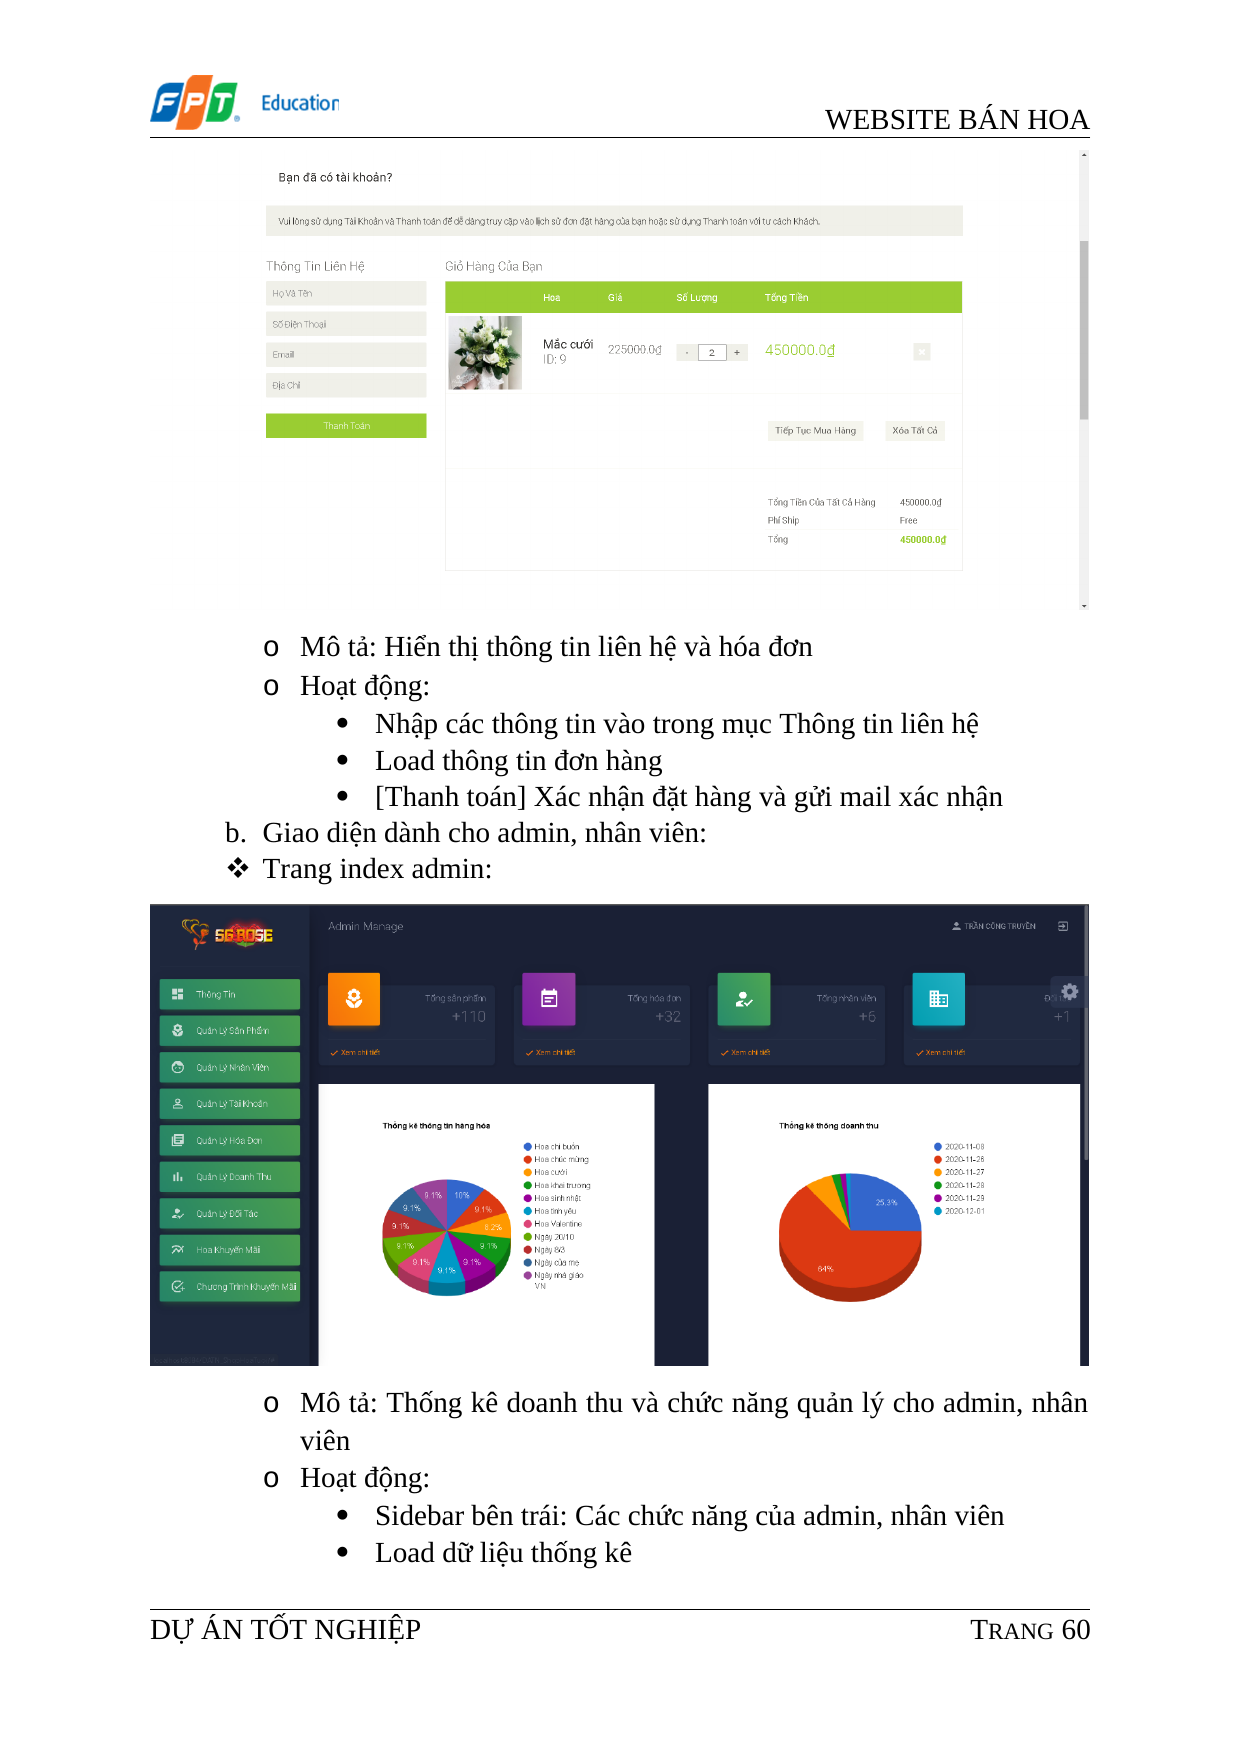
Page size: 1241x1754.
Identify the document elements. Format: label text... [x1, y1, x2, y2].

list Hoạt động: [262, 668, 1090, 704]
picture [150, 150, 1089, 610]
list [Thanh toán] Xác nhận đặt hàng và gửi mail xác nhận [337, 779, 1090, 813]
list Giao diện dành cho admin, nhân viên: [225, 815, 1090, 849]
picture [150, 75, 339, 130]
list Sidebar bên trái: Các chức năng của admin, nhân viên [337, 1498, 1090, 1532]
list Hoạt động: [262, 1460, 1090, 1496]
picture [150, 904, 1089, 1366]
list Trang index admin: [225, 852, 1090, 885]
list Load dữ liệu thống kê [337, 1535, 1090, 1568]
list Load thông tin đơn hàng [337, 743, 1090, 777]
list Mô tả: Thống kê doanh thu và chức năng quản lý cho admin, nhân viên [262, 1385, 1090, 1457]
list Nhập các thông tin vào trong mục Thông tin liên hệ [337, 707, 1090, 740]
list Mô tả: Hiển thị thông tin liên hệ và hóa đơn [262, 629, 1090, 665]
